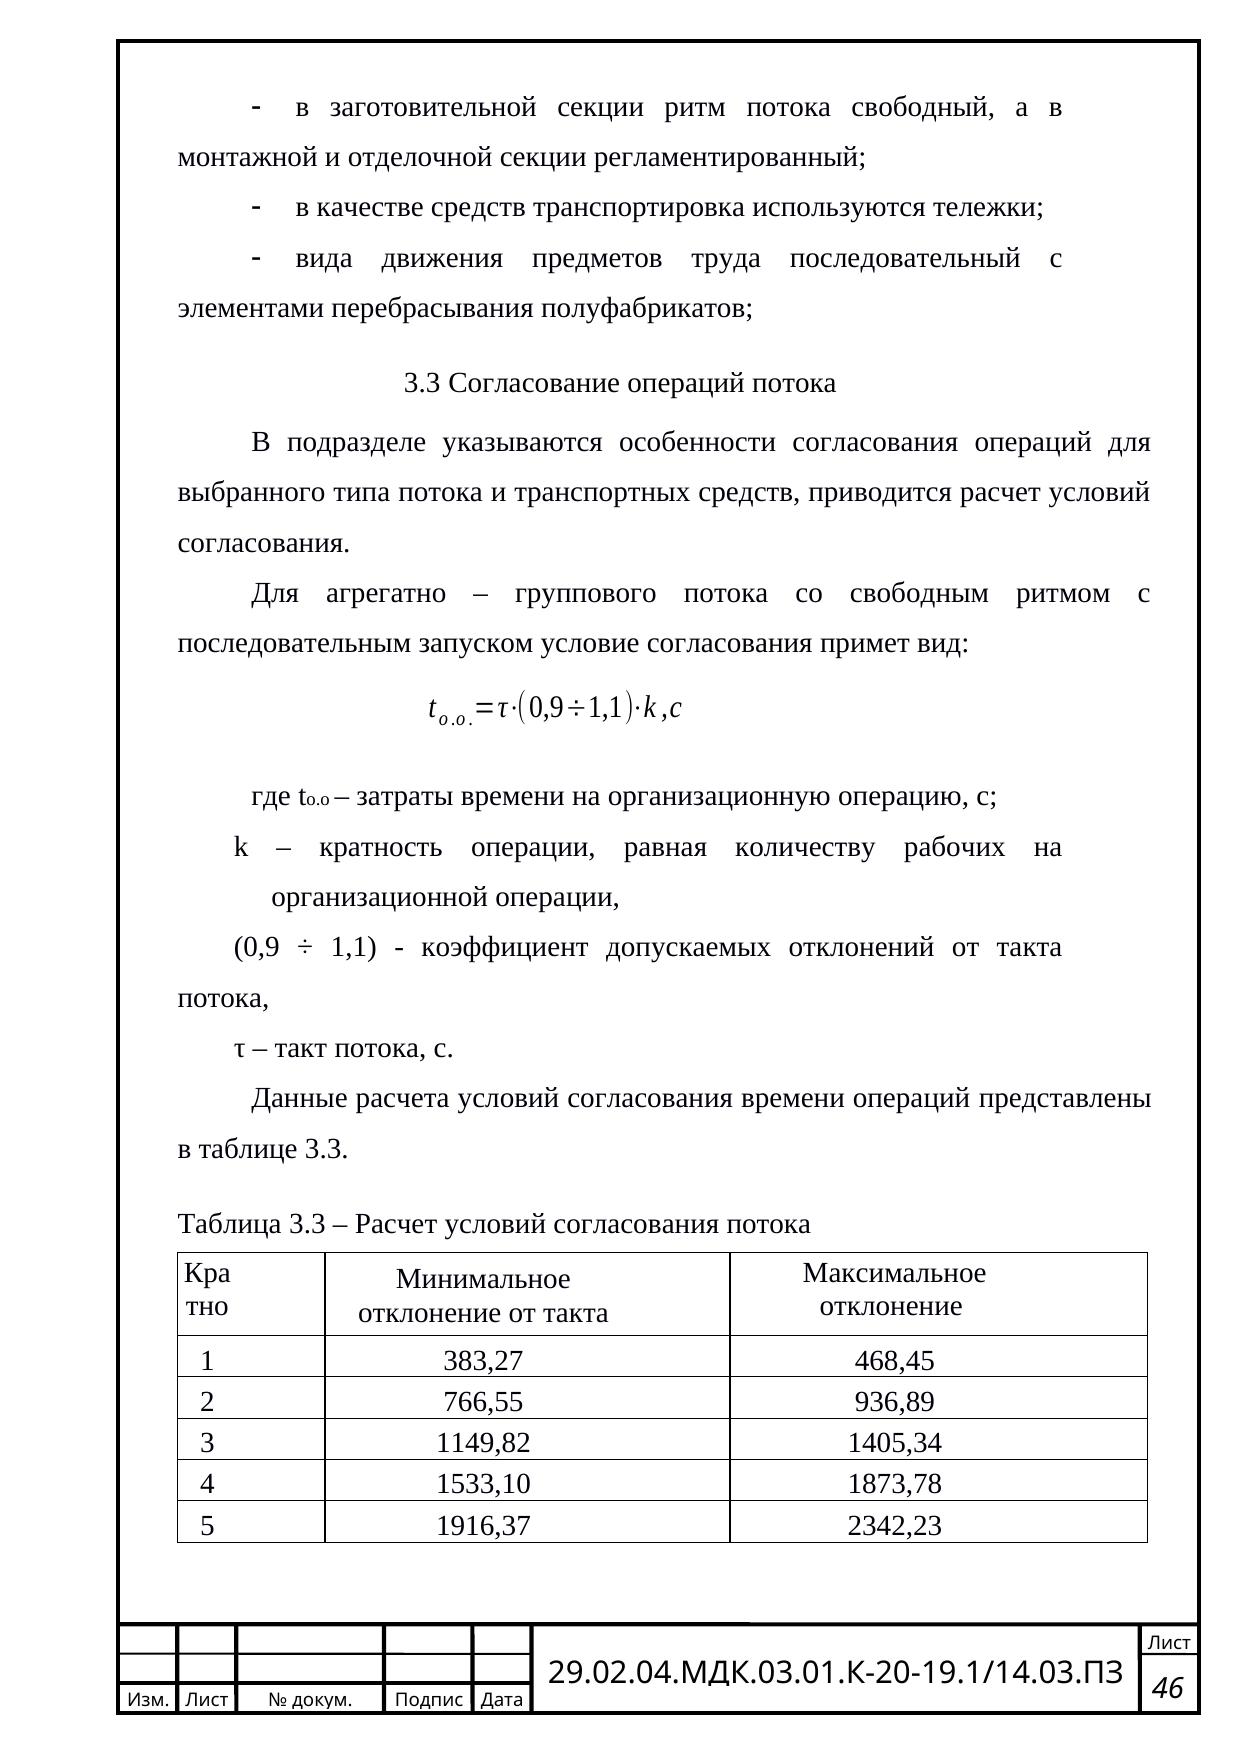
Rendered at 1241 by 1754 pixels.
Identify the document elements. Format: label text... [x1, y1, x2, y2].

table_header Максимальное отклонение от такта [731, 1253, 1147, 1335]
table_cell 1 [178, 1336, 324, 1376]
table_cell 383,27 [326, 1336, 729, 1376]
table_cell 468,45 [731, 1336, 1147, 1376]
text Таблица 3.3 – Расчет условий согласования потока [177, 1206, 1063, 1239]
text В подразделе указываются особенности согласования операций для выбранного типа потока и транспортных средств, приводится расчет условий согласования. [177, 424, 1152, 558]
table_header Кратность [178, 1253, 324, 1335]
text где tо.о – затраты времени на организационную операцию, с; [177, 778, 1152, 812]
text Данные расчета условий согласования времени операций представлены в таблице 3.3. [177, 1080, 1152, 1164]
subtitle Согласование операций потока [177, 366, 1063, 399]
list в качестве средств транспортировка используются тележки; [177, 189, 1063, 223]
table_cell 2 [178, 1377, 324, 1417]
table_cell 4 [178, 1460, 324, 1500]
table_cell 766,55 [326, 1377, 729, 1417]
table_cell 3 [178, 1419, 324, 1459]
table_cell 2342,23 [731, 1501, 1147, 1542]
text (0,9 ÷ 1,1) - коэффициент допускаемых отклонений от такта потока, [177, 929, 1063, 1013]
table_cell 936,89 [731, 1377, 1147, 1417]
table_cell 1149,82 [326, 1419, 729, 1459]
table_cell 1533,10 [326, 1460, 729, 1500]
list в заготовительной секции ритм потока свободный, а в монтажной и отделочной секции регламентированный; [177, 89, 1063, 173]
text (2.14) [354, 688, 1063, 749]
text τ – такт потока, с. [177, 1030, 1063, 1064]
text Для агрегатно – группового потока со свободным ритмом с последовательным запуском условие согласования примет вид: [177, 575, 1152, 659]
table_cell 1405,34 [731, 1419, 1147, 1459]
text k – кратность операции, равная количеству рабочих на организационной операции, [233, 829, 1063, 913]
table_cell 1916,37 [326, 1501, 729, 1542]
table_cell 5 [178, 1501, 324, 1542]
table_cell 1873,78 [731, 1460, 1147, 1500]
table_header Минимальное отклонение от такта [326, 1253, 729, 1335]
list вида движения предметов труда последовательный с элементами перебрасывания полуфабрикатов; [177, 240, 1063, 324]
